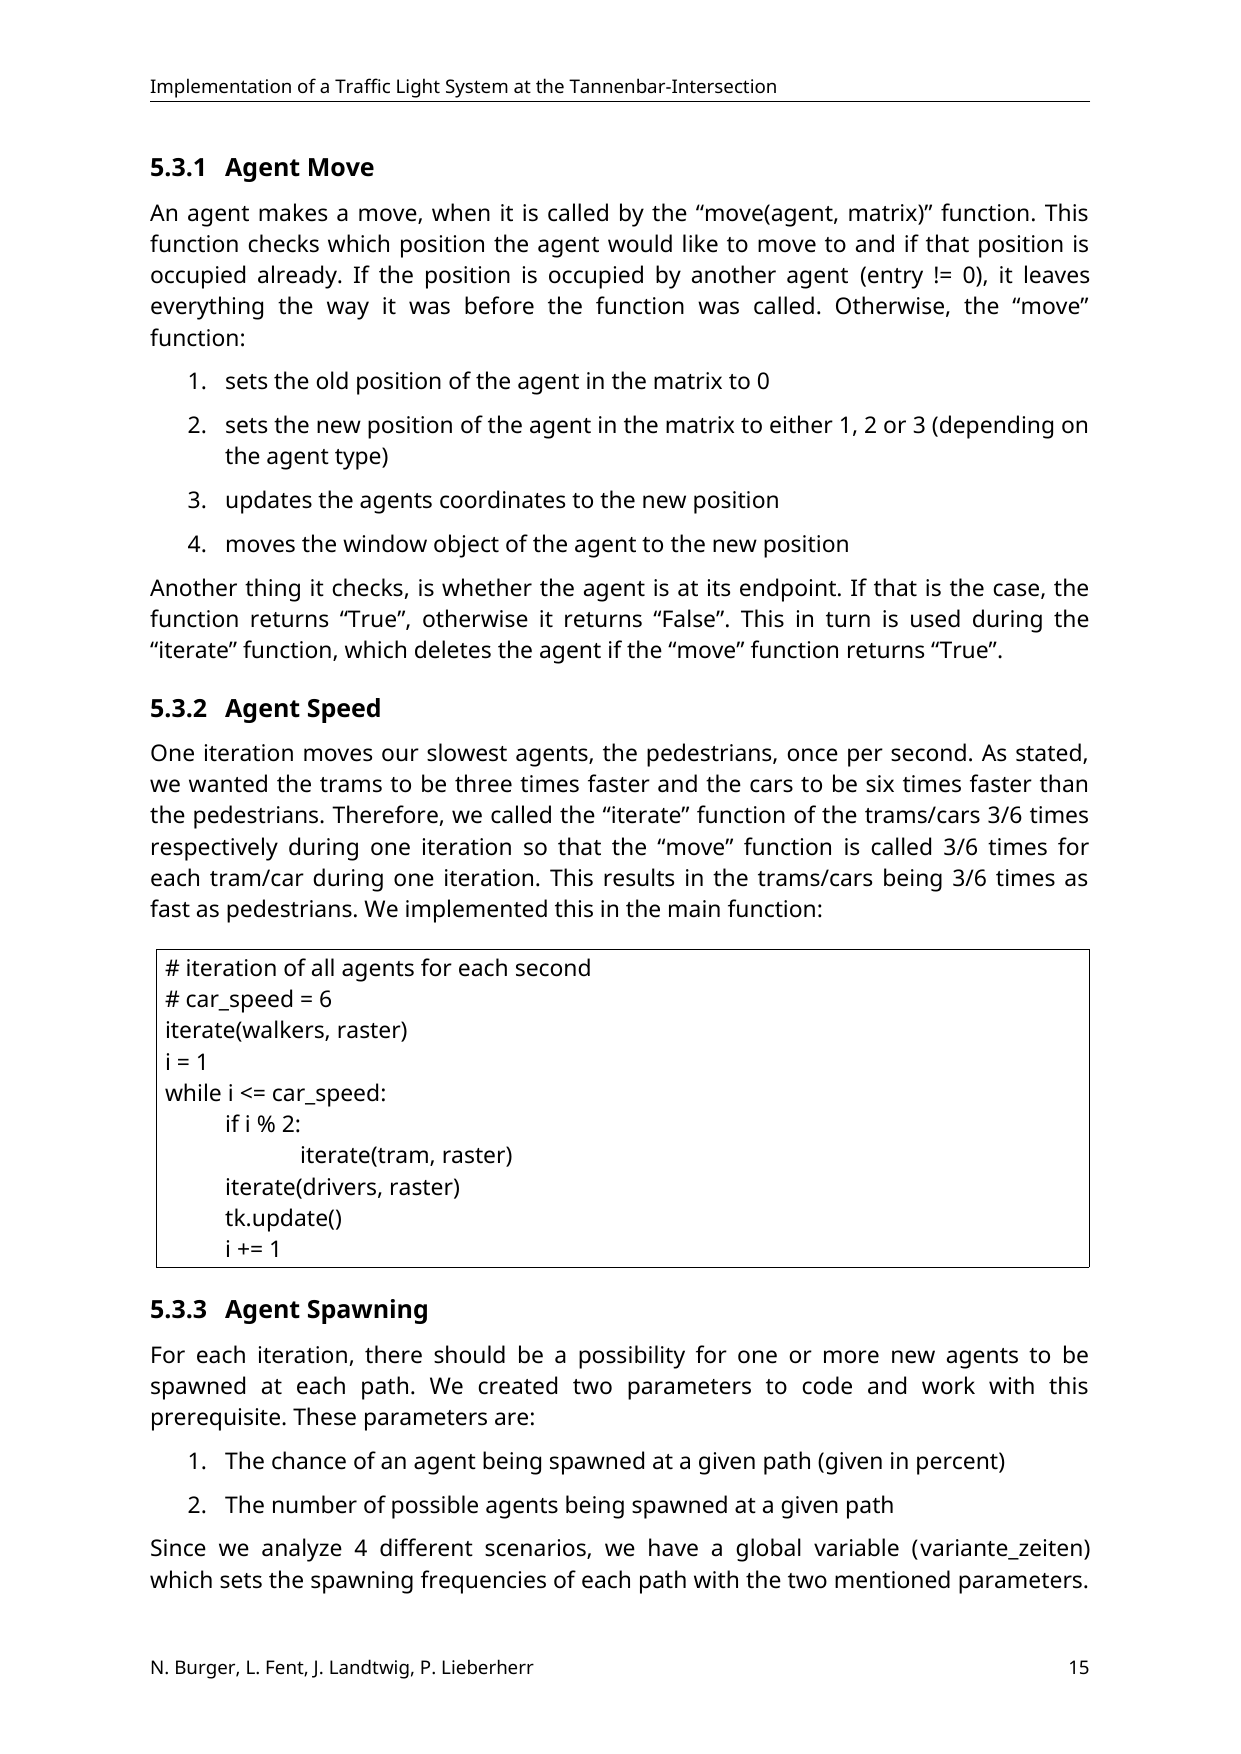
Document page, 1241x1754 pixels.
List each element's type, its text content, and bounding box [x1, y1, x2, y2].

list The number of possible agents being spawned at a given path [187, 1489, 1090, 1520]
text tk.update() [157, 1199, 1089, 1231]
text # iteration of all agents for each second [157, 950, 1089, 981]
text Another thing it checks, is whether the agent is at its endpoint. If that is the case, the function returns “True”, otherwise it returns “False”. This in turn is used during the “iterate” function, which deletes the agent if the “move” function returns “True”. [150, 572, 1090, 665]
text i += 1 [157, 1231, 1089, 1267]
subtitle Agent Spawning [150, 1292, 1090, 1326]
text iterate(drivers, raster) [157, 1168, 1089, 1199]
subtitle Agent Move [150, 150, 1090, 184]
list moves the window object of the agent to the new position [187, 528, 1090, 559]
text An agent makes a move, when it is called by the “move(agent, matrix)” function. This function checks which position the agent would like to move to and if that position is occupied already. If the position is occupied by another agent (entry != 0), it leaves everything the way it was before the function was called. Otherwise, the “move” function: [150, 197, 1090, 353]
subtitle Agent Speed [150, 690, 1090, 724]
text iterate(walkers, raster) [157, 1012, 1089, 1043]
text i = 1 [157, 1043, 1089, 1074]
text iterate(tram, raster) [157, 1137, 1089, 1168]
text if i % 2: [157, 1106, 1089, 1137]
list updates the agents coordinates to the new position [187, 484, 1090, 515]
list sets the new position of the agent in the matrix to either 1, 2 or 3 (depending on the agent type) [187, 409, 1090, 472]
text while i <= car_speed: [157, 1074, 1089, 1106]
text One iteration moves our slowest agents, the pedestrians, once per second. As stated, we wanted the trams to be three times faster and the cars to be six times faster than the pedestrians. Therefore, we called the “iterate” function of the trams/cars 3/6 times respectively during one iteration so that the “move” function is called 3/6 times for each tram/car during one iteration. This results in the trams/cars being 3/6 times as fast as pedestrians. We implemented this in the main function: [150, 737, 1090, 924]
list The chance of an agent being spawned at a given path (given in percent) [187, 1445, 1090, 1476]
text For each iteration, there should be a possibility for one or more new agents to be spawned at each path. We created two parameters to code and work with this prerequisite. These parameters are: [150, 1339, 1090, 1432]
text # car_speed = 6 [157, 981, 1089, 1012]
list sets the old position of the agent in the matrix to 0 [187, 365, 1090, 397]
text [150, 1532, 1090, 1595]
